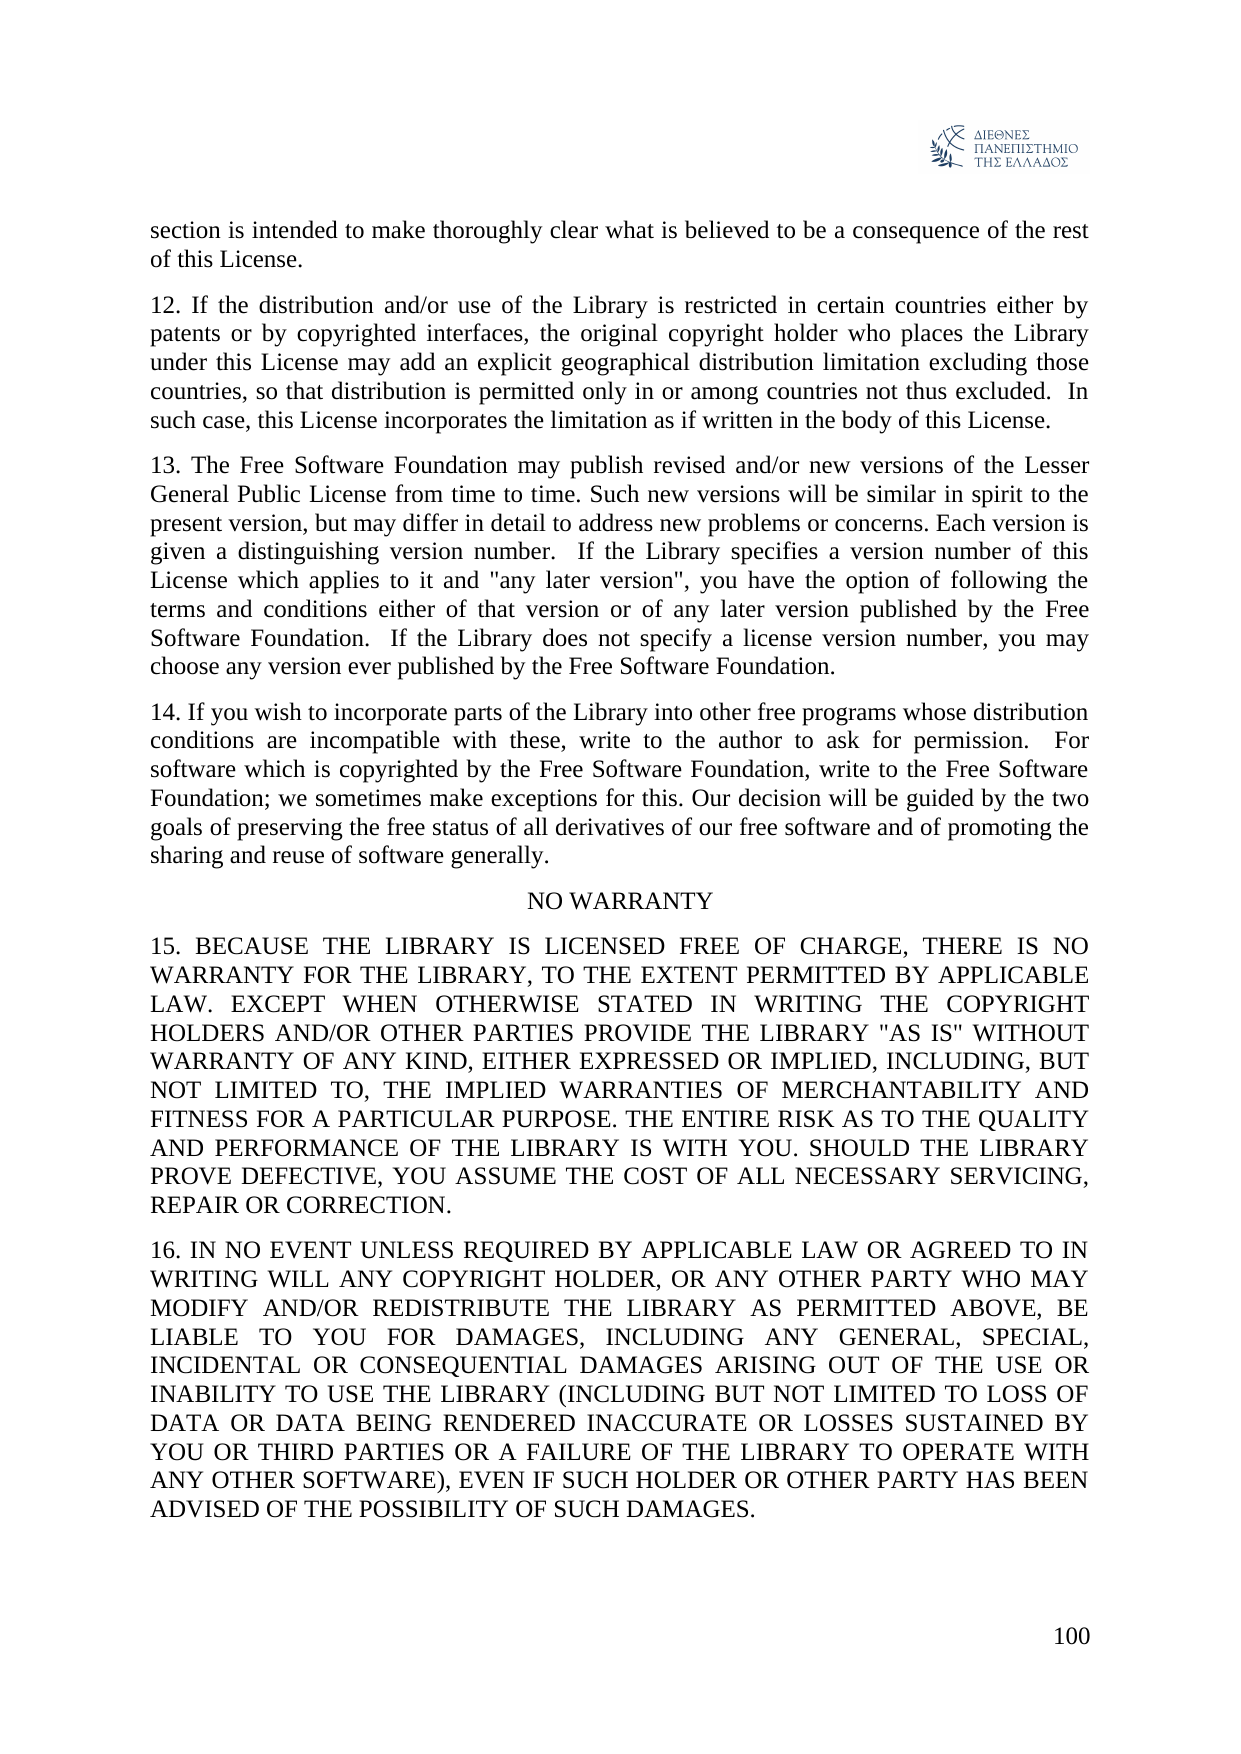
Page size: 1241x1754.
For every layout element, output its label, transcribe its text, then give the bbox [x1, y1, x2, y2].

text 15. BECAUSE THE LIBRARY IS LICENSED FREE OF CHARGE, THERE IS NO WARRANTY FOR THE LIBRARY, TO THE EXTENT PERMITTED BY APPLICABLE LAW. EXCEPT WHEN OTHERWISE STATED IN WRITING THE COPYRIGHT HOLDERS AND/OR OTHER PARTIES PROVIDE THE LIBRARY "AS IS" WITHOUT WARRANTY OF ANY KIND, EITHER EXPRESSED OR IMPLIED, INCLUDING, BUT NOT LIMITED TO, THE IMPLIED WARRANTIES OF MERCHANTABILITY AND FITNESS FOR A PARTICULAR PURPOSE. THE ENTIRE RISK AS TO THE QUALITY AND PERFORMANCE OF THE LIBRARY IS WITH YOU. SHOULD THE LIBRARY PROVE DEFECTIVE, YOU ASSUME THE COST OF ALL NECESSARY SERVICING, REPAIR OR CORRECTION. [150, 931, 1090, 1219]
picture [917, 120, 1091, 174]
text NO WARRANTY [150, 886, 1090, 915]
text 13. The Free Software Foundation may publish revised and/or new versions of the Lesser General Public License from time to time. Such new versions will be similar in spirit to the present version, but may differ in detail to address new problems or concerns. Each version is given a distinguishing version number. If the Library specifies a version number of this License which applies to it and "any later version", you have the option of following the terms and conditions either of that version or of any later version published by the Free Software Foundation. If the Library does not specify a license version number, you may choose any version ever published by the Free Software Foundation. [150, 450, 1090, 680]
text 12. If the distribution and/or use of the Library is restricted in certain countries either by patents or by copyrighted interfaces, the original copyright holder who places the Library under this License may add an explicit geographical distribution limitation excluding those countries, so that distribution is permitted only in or among countries not thus excluded. In such case, this License incorporates the limitation as if written in the body of this License. [150, 290, 1090, 433]
text 14. If you wish to incorporate parts of the Library into other free programs whose distribution conditions are incompatible with these, write to the author to ask for permission. For software which is copyrighted by the Free Software Foundation, write to the Free Software Foundation; we sometimes make exceptions for this. Our decision will be guided by the two goals of preserving the free status of all derivatives of our free software and of promoting the sharing and reuse of software generally. [150, 697, 1090, 869]
text 16. IN NO EVENT UNLESS REQUIRED BY APPLICABLE LAW OR AGREED TO IN WRITING WILL ANY COPYRIGHT HOLDER, OR ANY OTHER PARTY WHO MAY MODIFY AND/OR REDISTRIBUTE THE LIBRARY AS PERMITTED ABOVE, BE LIABLE TO YOU FOR DAMAGES, INCLUDING ANY GENERAL, SPECIAL, INCIDENTAL OR CONSEQUENTIAL DAMAGES ARISING OUT OF THE USE OR INABILITY TO USE THE LIBRARY (INCLUDING BUT NOT LIMITED TO LOSS OF DATA OR DATA BEING RENDERED INACCURATE OR LOSSES SUSTAINED BY YOU OR THIRD PARTIES OR A FAILURE OF THE LIBRARY TO OPERATE WITH ANY OTHER SOFTWARE), EVEN IF SUCH HOLDER OR OTHER PARTY HAS BEEN ADVISED OF THE POSSIBILITY OF SUCH DAMAGES. [150, 1236, 1090, 1523]
